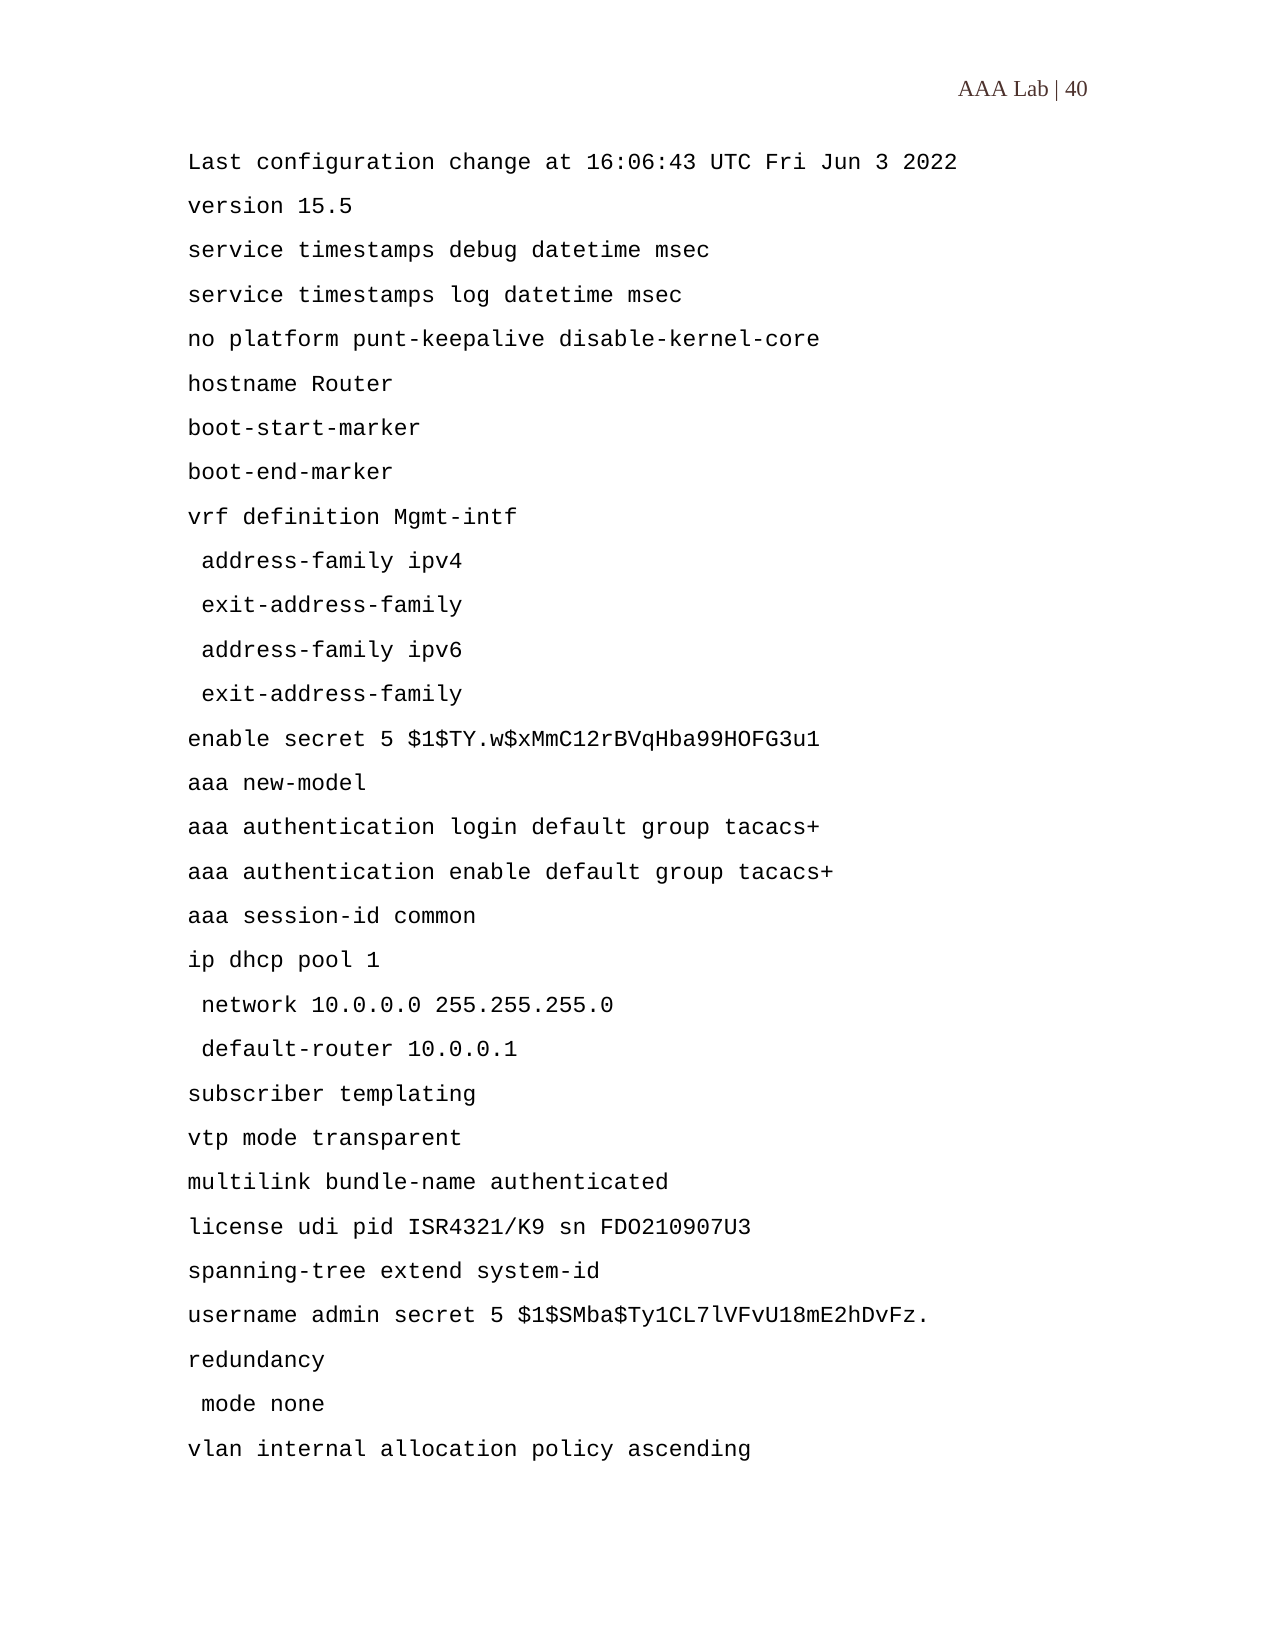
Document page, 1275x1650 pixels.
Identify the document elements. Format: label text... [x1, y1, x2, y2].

text exit-address-family [187, 682, 1087, 708]
text service timestamps log datetime msec [187, 283, 1087, 309]
text network 10.0.0.0 255.255.255.0 [187, 993, 1087, 1019]
text boot-start-marker [187, 416, 1087, 442]
text aaa new-model [187, 771, 1087, 797]
text no platform punt-keepalive disable-kernel-core [187, 327, 1087, 353]
text ip dhcp pool 1 [187, 949, 1087, 975]
text exit-address-family [187, 594, 1087, 620]
text service timestamps debug datetime msec [187, 239, 1087, 265]
text address-family ipv4 [187, 549, 1087, 575]
text spanning-tree extend system-id [187, 1259, 1087, 1285]
text hostname Router [187, 372, 1087, 398]
text redundancy [187, 1348, 1087, 1374]
text version 15.5 [187, 194, 1087, 220]
text subscriber templating [187, 1082, 1087, 1108]
text aaa authentication enable default group tacacs+ [187, 860, 1087, 886]
text username admin secret 5 $1$SMba$Ty1CL7lVFvU18mE2hDvFz. [187, 1304, 1087, 1330]
text enable secret 5 $1$TY.w$xMmC12rBVqHba99HOFG3u1 [187, 727, 1087, 753]
text mode none [187, 1392, 1087, 1418]
text multilink bundle-name authenticated [187, 1171, 1087, 1197]
text license udi pid ISR4321/K9 sn FDO210907U3 [187, 1215, 1087, 1241]
text boot-end-marker [187, 461, 1087, 487]
text aaa session-id common [187, 904, 1087, 930]
text address-family ipv6 [187, 638, 1087, 664]
text aaa authentication login default group tacacs+ [187, 816, 1087, 842]
text vrf definition Mgmt-intf [187, 505, 1087, 531]
text vtp mode transparent [187, 1126, 1087, 1152]
text default-router 10.0.0.1 [187, 1037, 1087, 1063]
text vlan internal allocation policy ascending [187, 1437, 1087, 1463]
text Last configuration change at 16:06:43 UTC Fri Jun 3 2022 [187, 150, 1087, 176]
